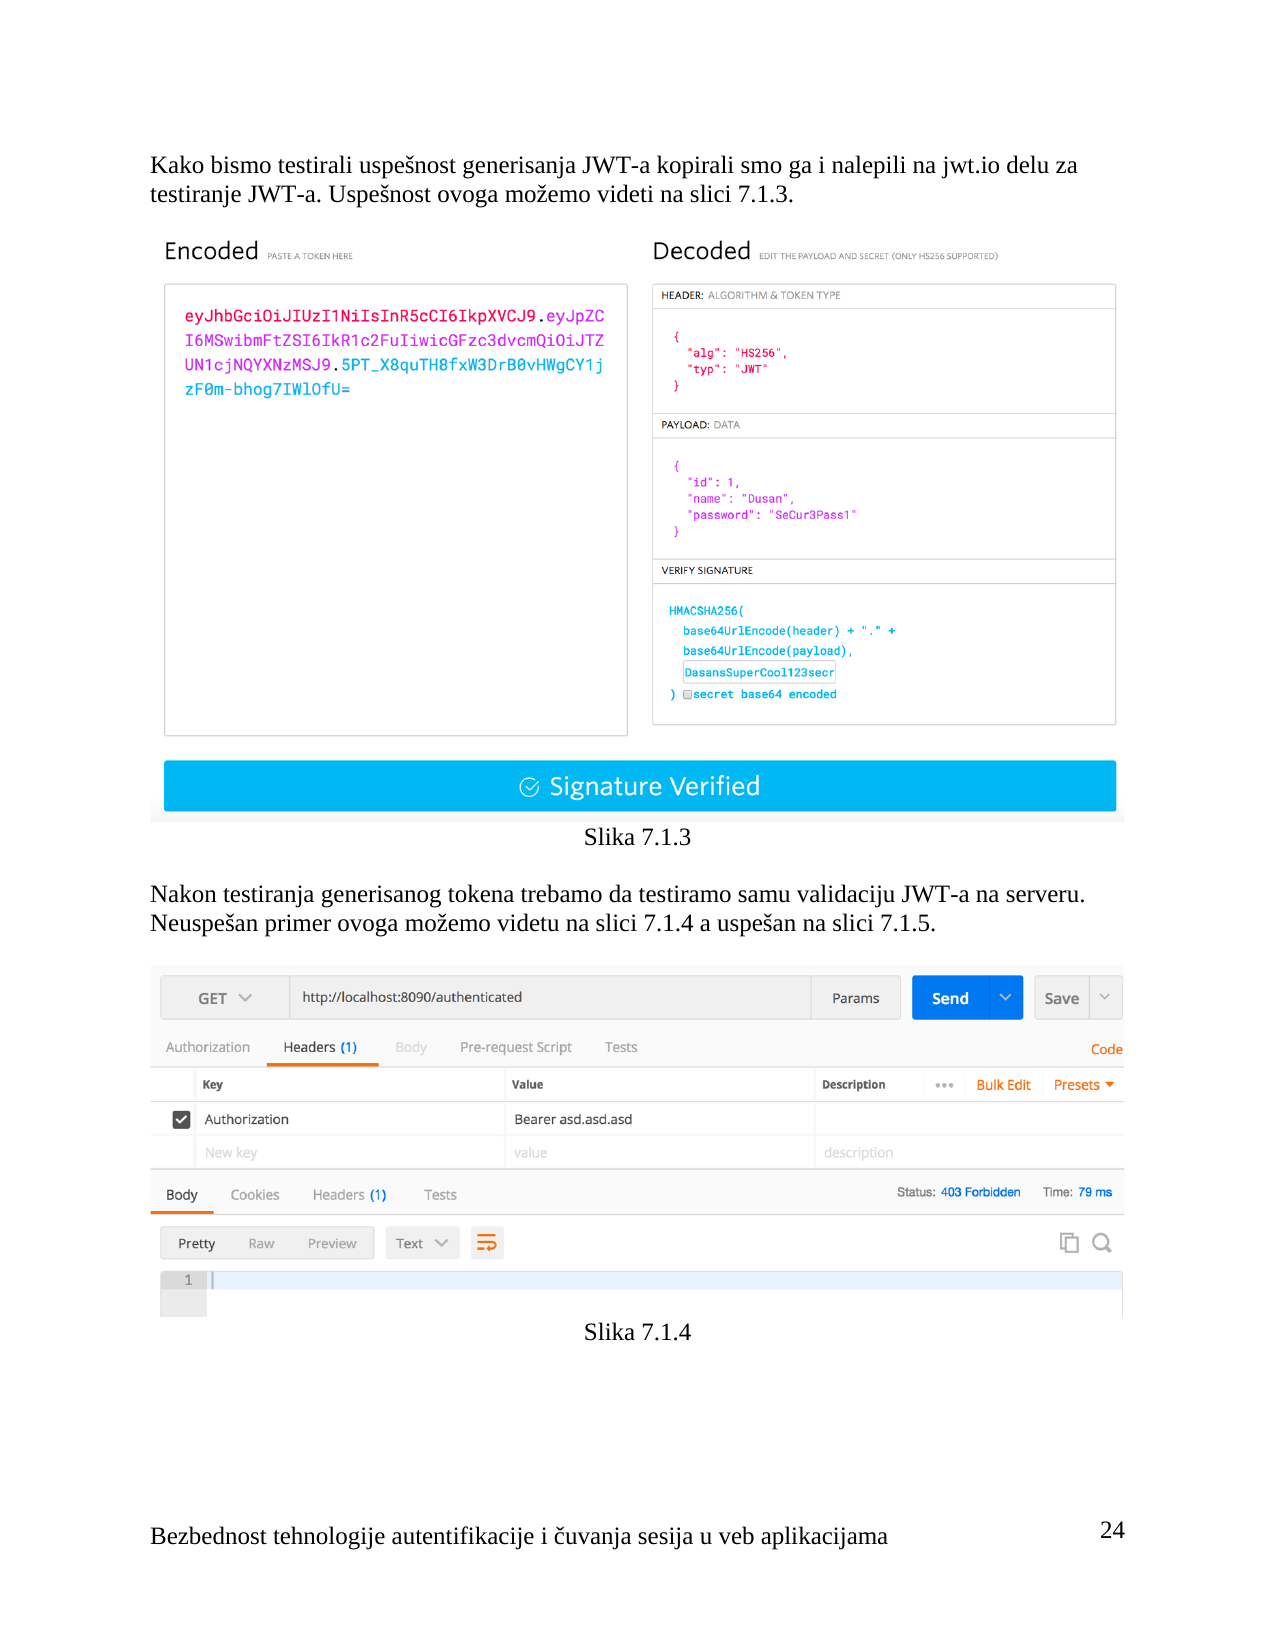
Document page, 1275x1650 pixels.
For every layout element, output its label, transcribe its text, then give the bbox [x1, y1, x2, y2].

text Kako bismo testirali uspešnost generisanja JWT-a kopirali smo ga i nalepili na jwt.io delu za testiranje JWT-a. Uspešnost ovoga možemo videti na slici 7.1.3. [150, 150, 1125, 207]
picture [150, 236, 1125, 822]
text Nakon testiranja generisanog tokena trebamo da testiramo samu validaciju JWT-a na serveru. Neuspešan primer ovoga možemo videtu na slici 7.1.4 a uspešan na slici 7.1.5. [150, 879, 1125, 937]
text Slika 7.1.4 [150, 1317, 1125, 1346]
picture [150, 965, 1125, 1317]
text Slika 7.1.3 [150, 822, 1125, 851]
